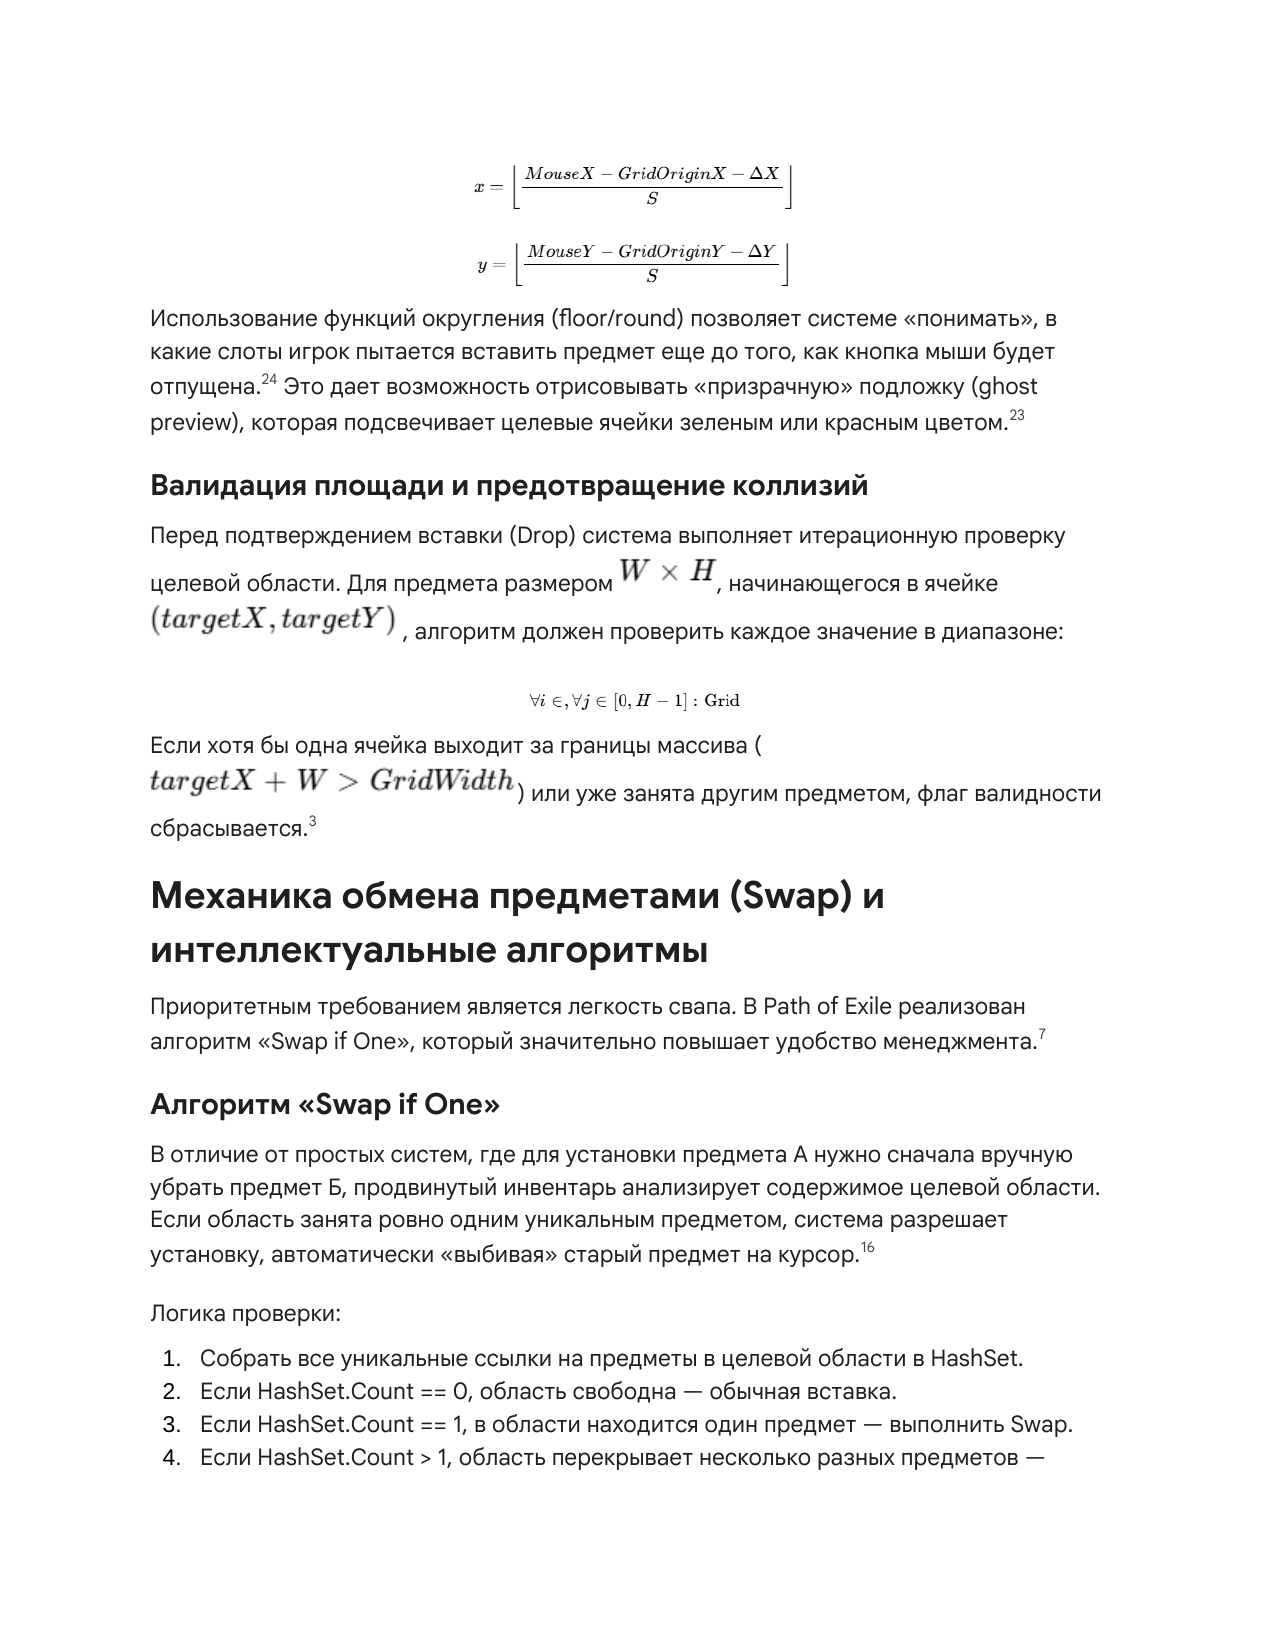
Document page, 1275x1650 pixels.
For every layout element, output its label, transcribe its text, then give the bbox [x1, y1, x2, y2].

text Приоритетным требованием является легкость свапа. В Path of Exile реализован алгоритм «Swap if One», который значительно повышает удобство менеджмента.7 [150, 992, 1125, 1057]
picture [150, 763, 518, 801]
list Если HashSet.Count == 1, в области находится один предмет — выполнить Swap. [162, 1410, 1125, 1439]
text Если хотя бы одна ячейка выходит за границы массива () или уже занята другим предметом, флаг валидности сбрасывается.3 [150, 731, 1125, 843]
picture [150, 674, 1119, 728]
subtitle Механика обмена предметами (Swap) и интеллектуальные алгоритмы [150, 873, 1125, 973]
list Собрать все уникальные ссылки на предметы в целевой области в HashSet. [162, 1345, 1125, 1373]
picture [150, 150, 1119, 224]
text Использование функций округления (floor/round) позволяет системе «понимать», в какие слоты игрок пытается вставить предмет еще до того, как кнопка мыши будет отпущена.24 Это дает возможность отрисовывать «призрачную» подложку (ghost preview), которая подсвечивает целевые ячейки зеленым или красным цветом.23 [150, 304, 1125, 437]
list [162, 1443, 1125, 1472]
picture [150, 601, 403, 639]
list Если HashSet.Count == 0, область свободна — обычная вставка. [162, 1377, 1125, 1406]
picture [150, 227, 1119, 301]
subtitle Алгоритм «Swap if One» [150, 1086, 1125, 1123]
text В отличие от простых систем, где для установки предмета А нужно сначала вручную убрать предмет Б, продвинутый инвентарь анализирует содержимое целевой области. Если область занята ровно одним уникальным предметом, система разрешает установку, автоматически «выбивая» старый предмет на курсор.16 [150, 1140, 1125, 1270]
subtitle Валидация площади и предотвращение коллизий [150, 467, 1125, 503]
text Перед подтверждением вставки (Drop) система выполняет итерационную проверку целевой области. Для предмета размером , начинающегося в ячейке , алгоритм должен проверить каждое значение в диапазоне: [150, 521, 1125, 646]
text Логика проверки: [150, 1299, 1125, 1328]
picture [619, 553, 717, 592]
